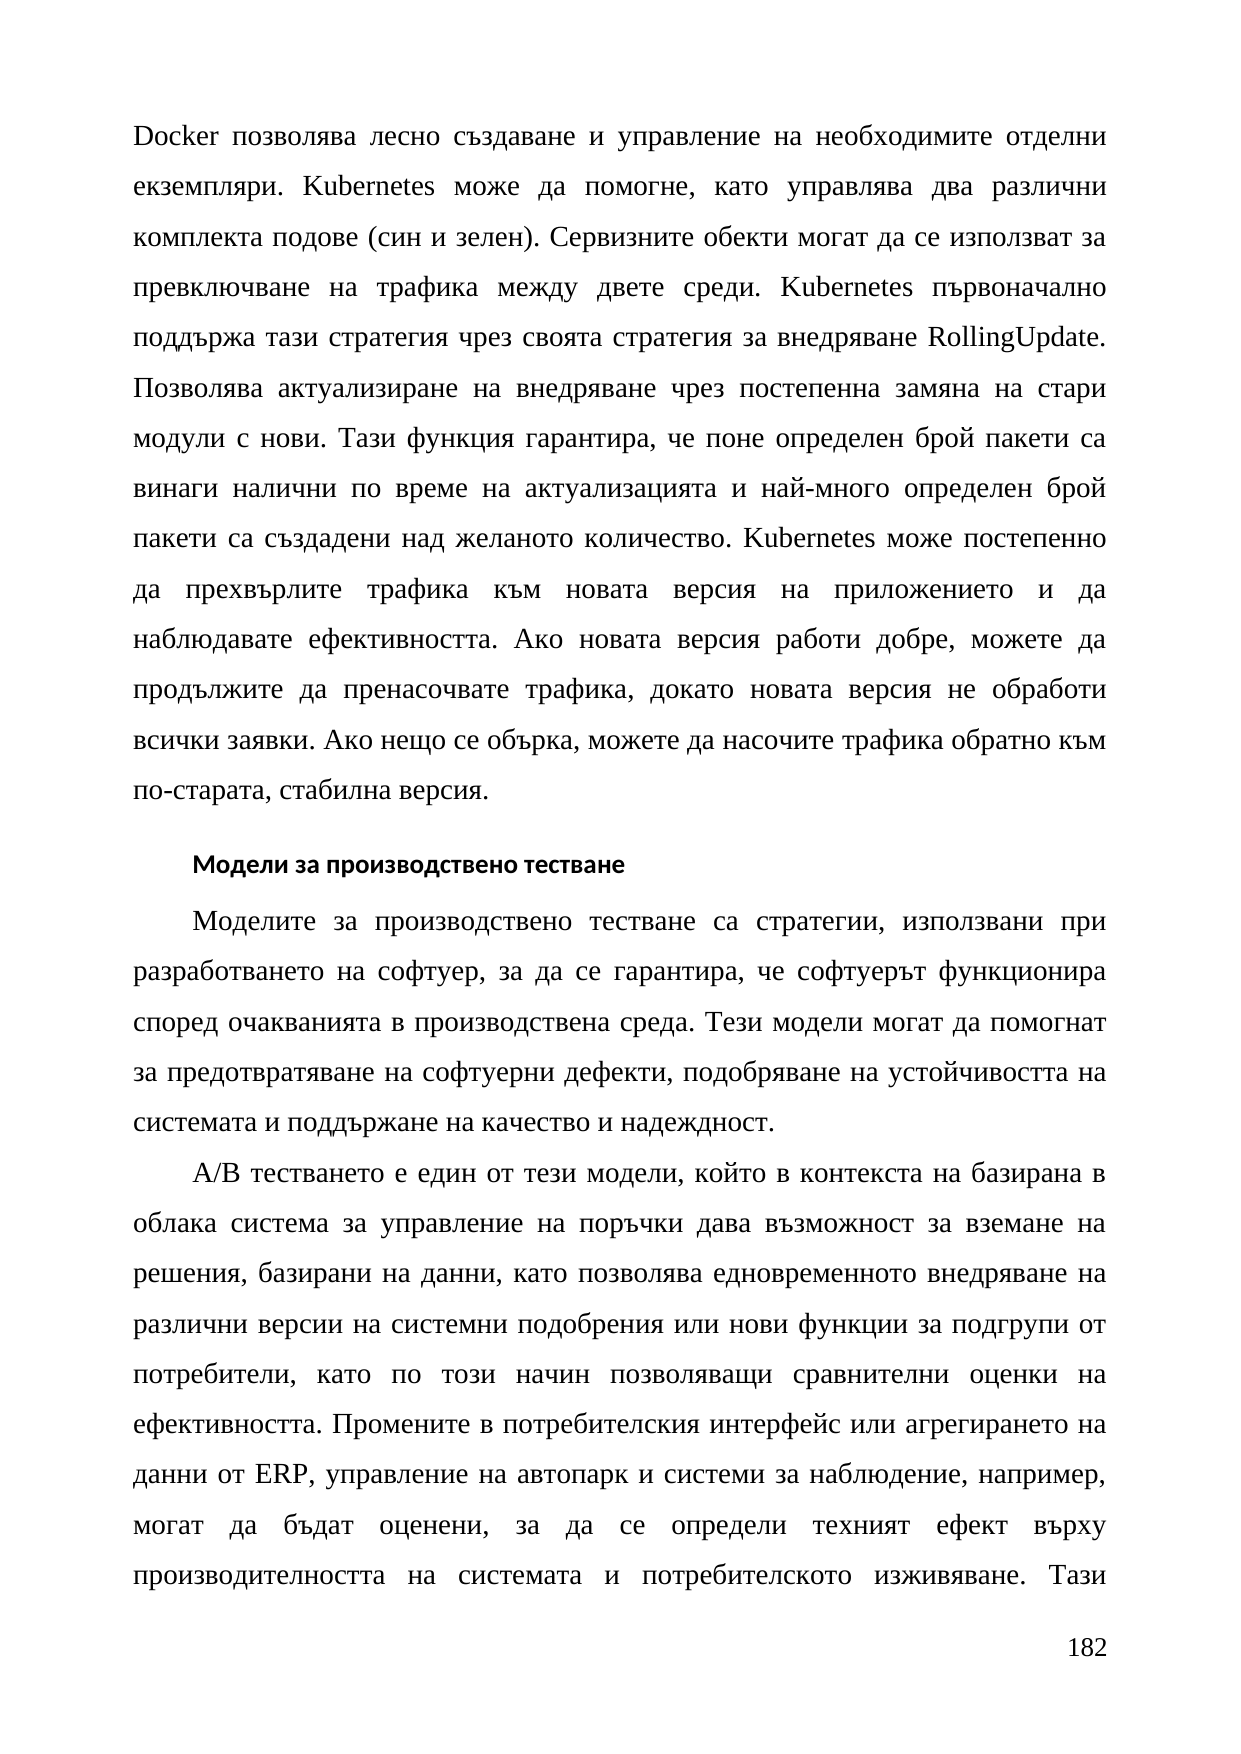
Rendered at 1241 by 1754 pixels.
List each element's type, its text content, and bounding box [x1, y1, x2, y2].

text Моделите за производствено тестване са стратегии, използвани при разработването на софтуер, за да се гарантира, че софтуерът функционира според очакванията в производствена среда. Тези модели могат да помогнат за предотвратяване на софтуерни дефекти, подобряване на устойчивостта на системата и поддържане на качество и надеждност. [133, 903, 1107, 1138]
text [133, 118, 1107, 806]
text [133, 1155, 1107, 1591]
subtitle Модели за производствено тестване [133, 847, 1107, 881]
